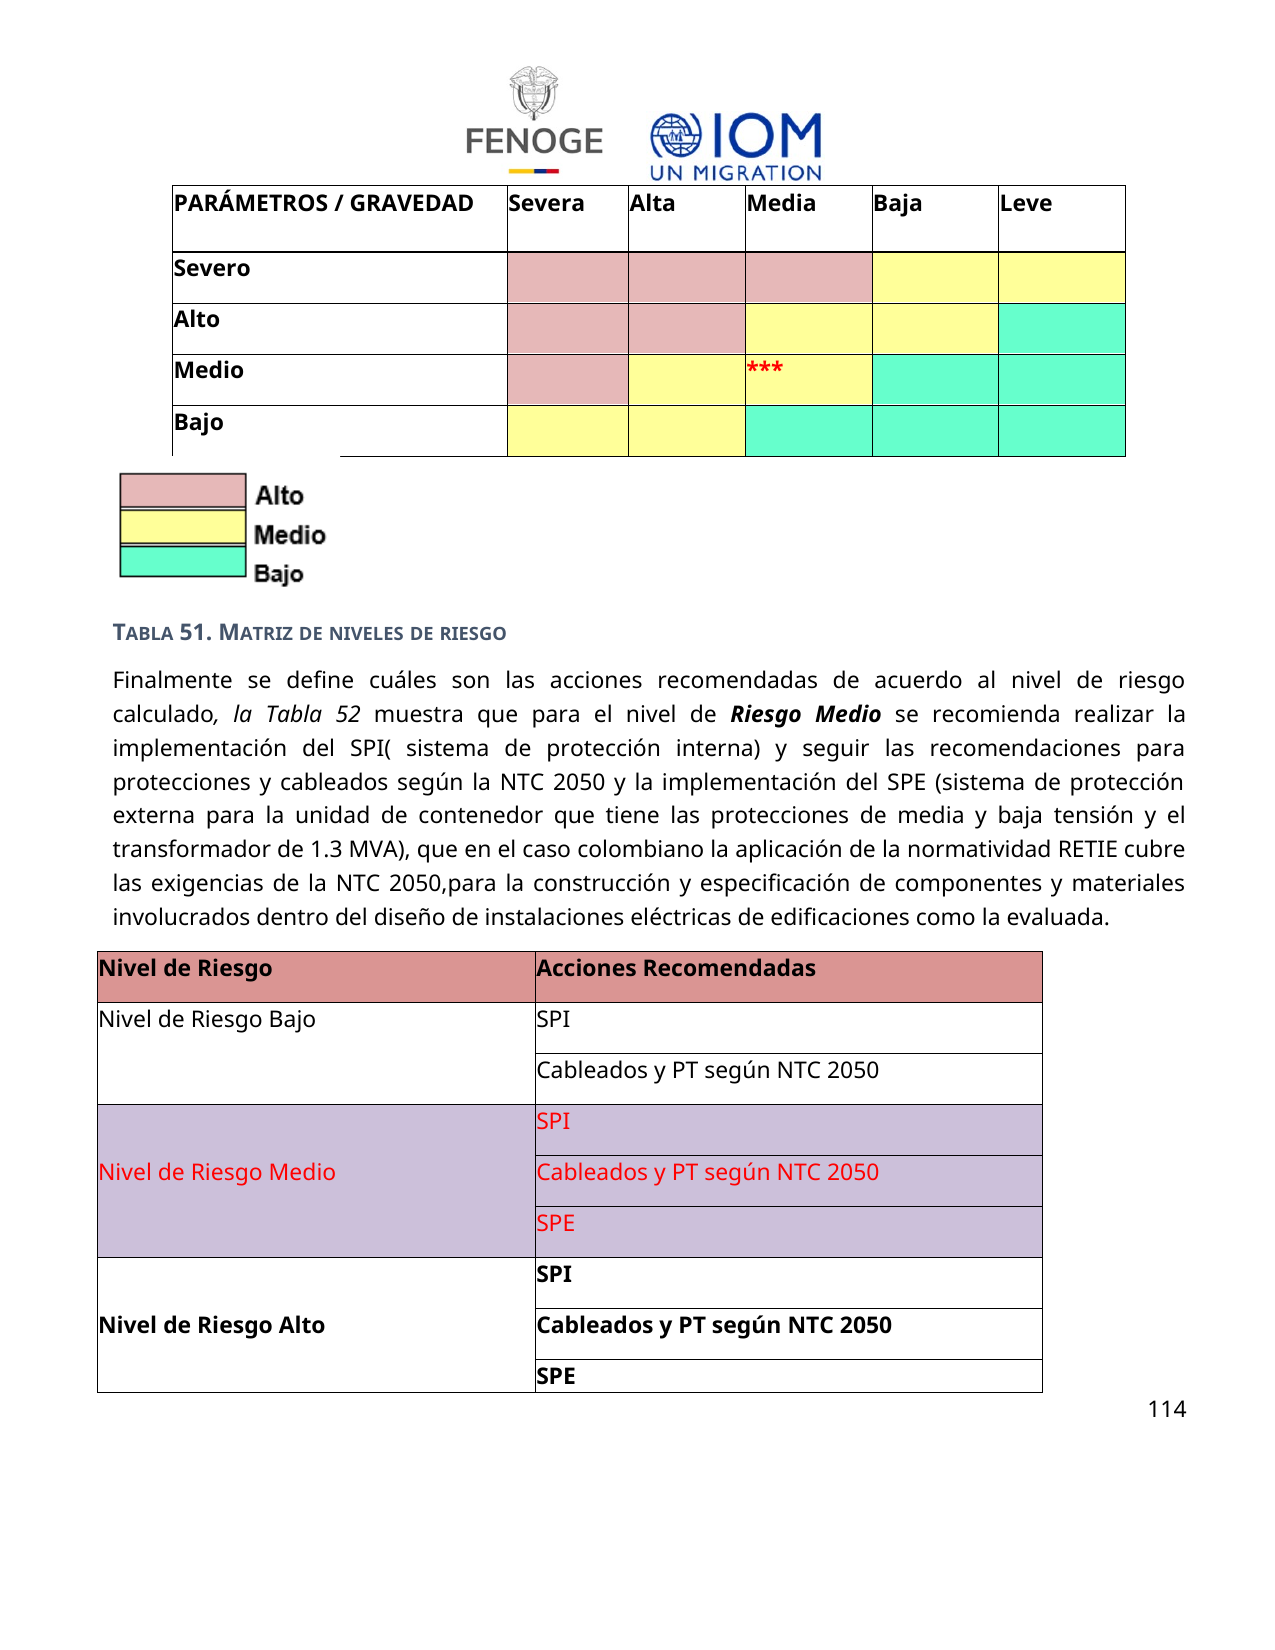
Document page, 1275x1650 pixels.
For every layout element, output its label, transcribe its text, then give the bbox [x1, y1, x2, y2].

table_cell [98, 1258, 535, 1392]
table_cell [999, 304, 1125, 353]
table_cell [508, 355, 628, 404]
table_header Alta [629, 186, 745, 251]
table_cell [508, 406, 628, 456]
table_cell SPI [536, 1003, 1042, 1053]
picture [112, 456, 341, 598]
table_cell [629, 304, 745, 353]
table_header Leve [999, 186, 1125, 251]
table_cell Medio [173, 355, 507, 404]
table_cell [999, 355, 1125, 404]
table_cell Severo [173, 253, 507, 302]
table_cell [873, 304, 998, 353]
table_cell [873, 406, 998, 456]
table_cell *** [746, 355, 872, 404]
table_cell [873, 355, 998, 404]
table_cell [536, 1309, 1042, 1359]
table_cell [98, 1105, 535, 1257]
table_cell [629, 406, 745, 456]
table_cell [629, 253, 745, 302]
table_cell Bajo [173, 406, 507, 456]
table_cell [746, 304, 872, 353]
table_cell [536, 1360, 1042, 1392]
table_cell Nivel de Riesgo Bajo [98, 1003, 535, 1104]
picture [646, 111, 825, 182]
table_cell Alto [173, 304, 507, 353]
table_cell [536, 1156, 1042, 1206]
table_cell [999, 253, 1125, 302]
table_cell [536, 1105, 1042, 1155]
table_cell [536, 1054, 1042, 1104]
table_cell [873, 253, 998, 302]
table_cell [508, 304, 628, 353]
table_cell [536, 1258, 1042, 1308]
table_header Nivel de Riesgo [98, 952, 535, 1002]
table_cell [629, 355, 745, 404]
table_header Acciones Recomendadas [536, 952, 1042, 1002]
table_header PARÁMETROS / GRAVEDAD [173, 186, 507, 251]
table_cell [746, 406, 872, 456]
table_cell [999, 406, 1125, 456]
table_cell [746, 253, 872, 302]
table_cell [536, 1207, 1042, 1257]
table_header Severa [508, 186, 628, 251]
table_header Media [746, 186, 872, 251]
table_cell [508, 253, 628, 302]
picture [450, 60, 622, 179]
table_header Baja [873, 186, 998, 251]
